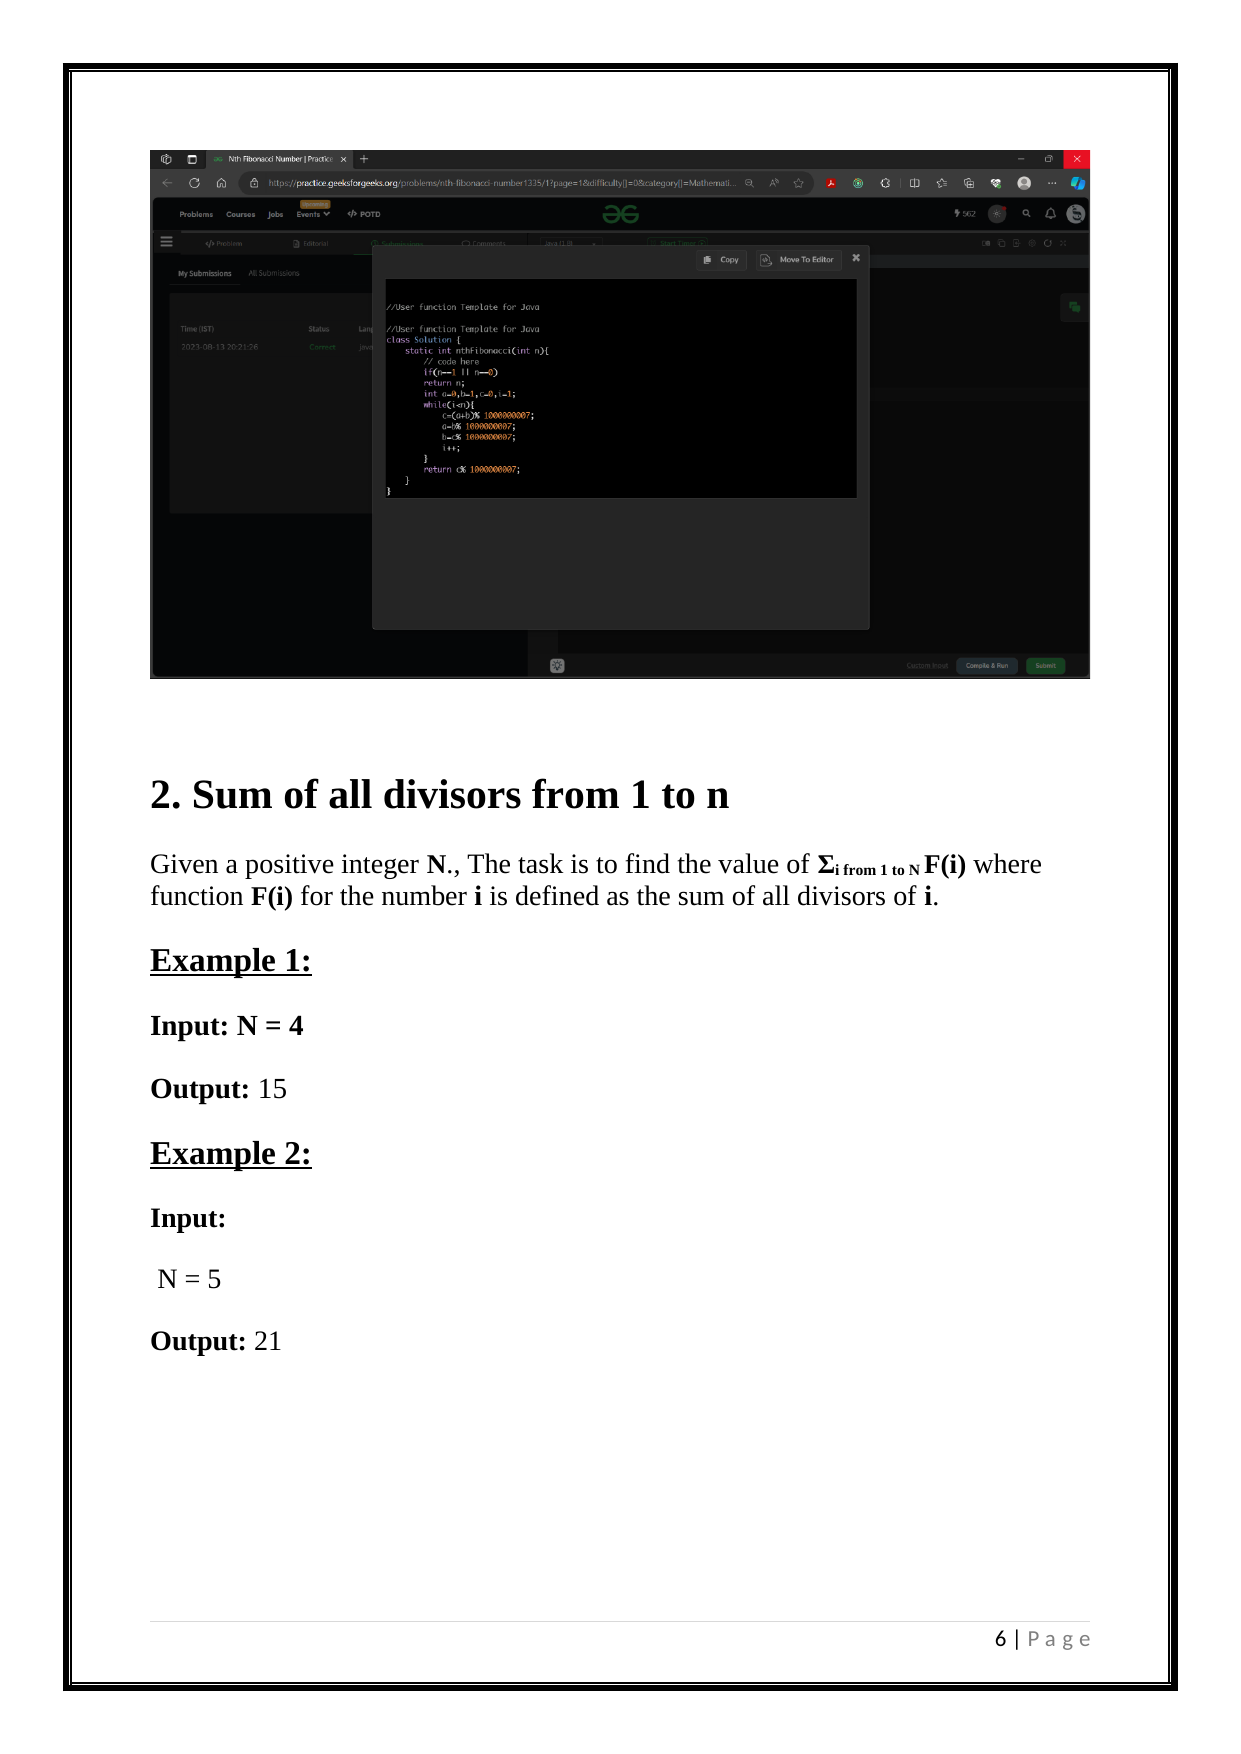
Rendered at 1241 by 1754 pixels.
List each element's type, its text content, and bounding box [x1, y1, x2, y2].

subtitle Output: 21 [150, 1324, 1090, 1357]
subtitle N = 5 [150, 1263, 1090, 1295]
subtitle Input: N = 4 [150, 1008, 1090, 1042]
picture [150, 150, 1091, 679]
subtitle Output: 15 [150, 1071, 1090, 1104]
subtitle 2. Sum of all divisors from 1 to n [150, 769, 1090, 817]
subtitle Input: [150, 1201, 1090, 1233]
subtitle Given a positive integer N., The task is to find the value of Σi from 1 to N F(i) where function F(i) for the number i is defined as the sum of all divisors of i. [150, 847, 1090, 911]
subtitle Example 2: [150, 1133, 1090, 1172]
subtitle Example 1: [150, 941, 1090, 979]
